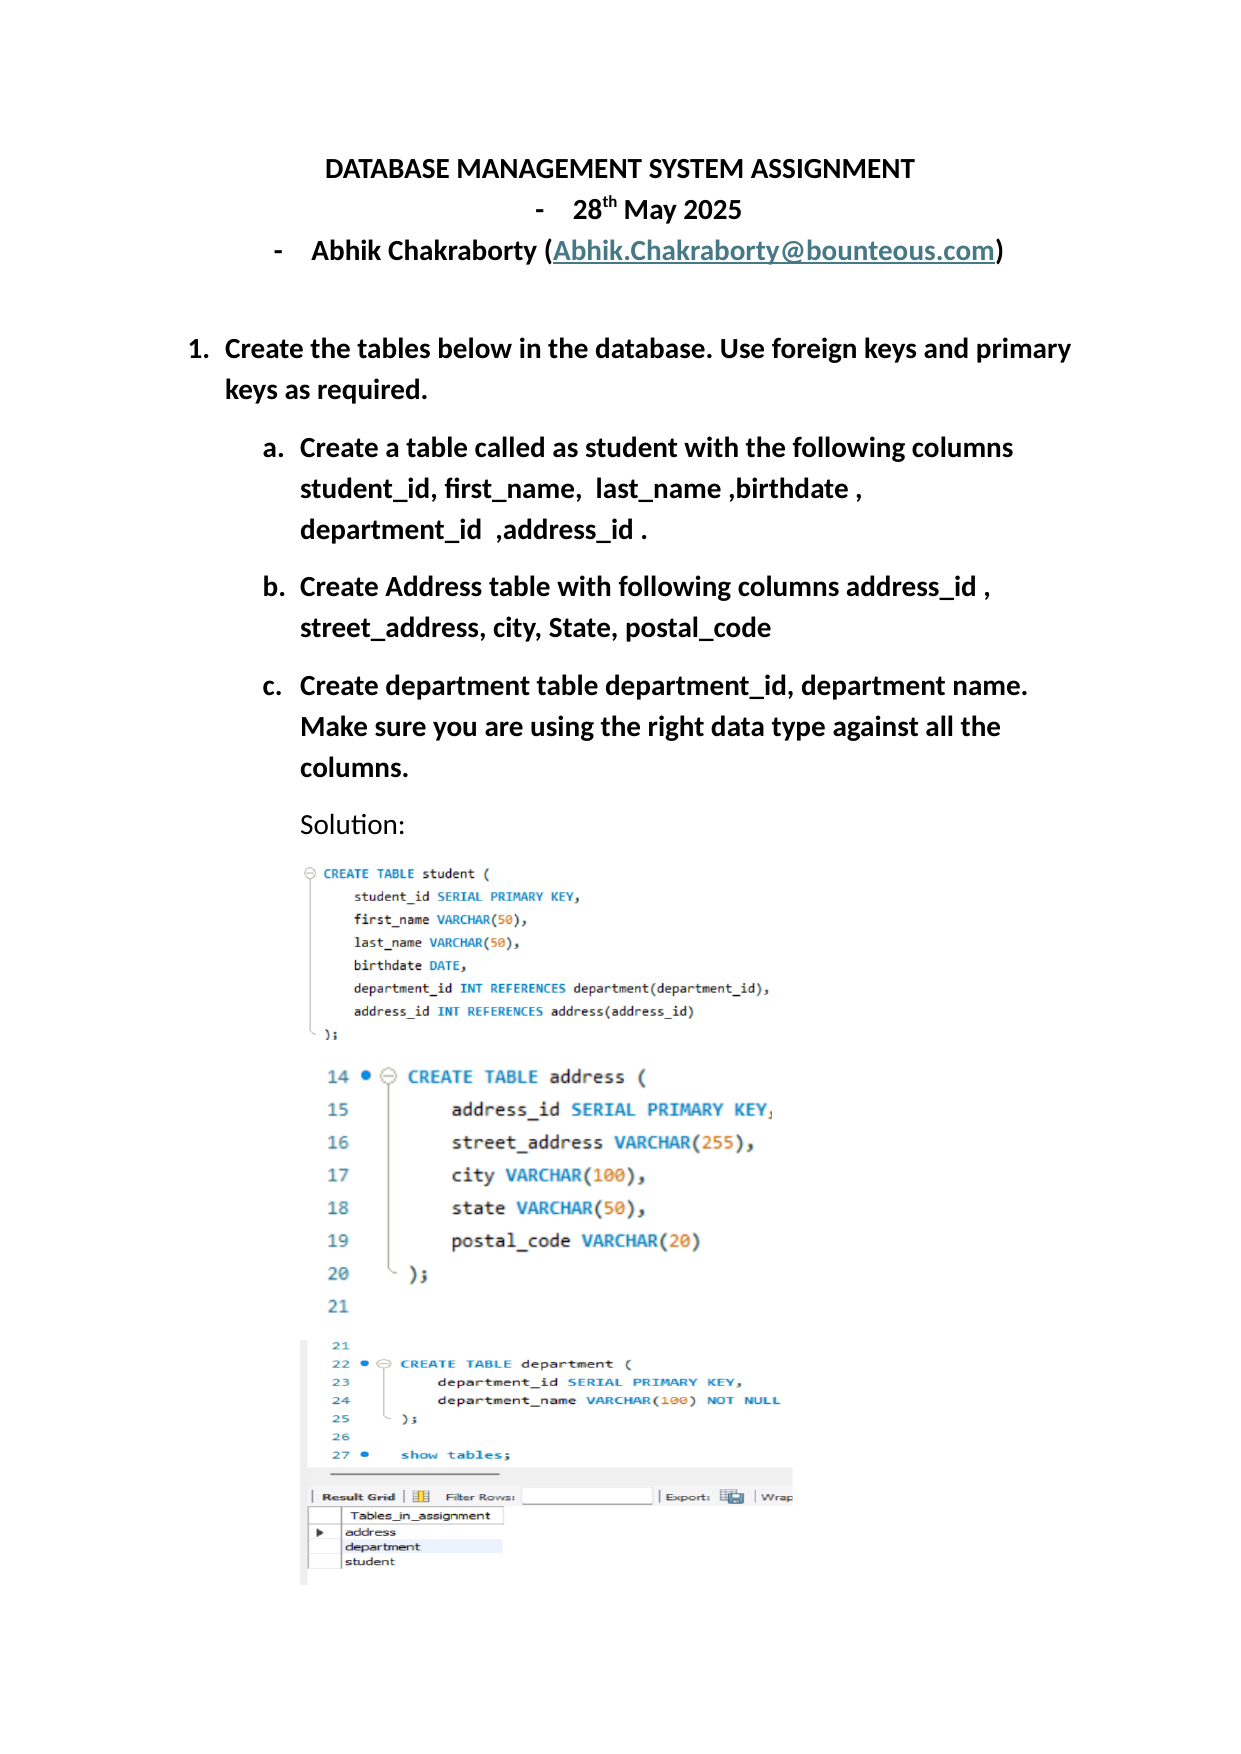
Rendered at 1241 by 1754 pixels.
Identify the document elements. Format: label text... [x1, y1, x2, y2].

picture [300, 1340, 793, 1585]
list Create department table department_id, department name. Make sure you are using the right data type against all the columns. [262, 667, 1090, 784]
list Create Address table with following columns address_id , street_address, city, State, postal_code [262, 568, 1090, 645]
text DATABASE MANAGEMENT SYSTEM ASSIGNMENT [150, 150, 1090, 186]
list Abhik Chakraborty (Abhik.Chakraborty@bounteous.com) [187, 232, 1090, 267]
picture [300, 1061, 772, 1319]
text Solution: [300, 806, 1090, 842]
picture [300, 864, 770, 1040]
list Create a table called as student with the following columns student_id, first_name, last_name ,birthdate , department_id ,address_id . [262, 429, 1090, 546]
list 28th May 2025 [187, 191, 1090, 227]
list Create the tables below in the database. Use foreign keys and primary keys as required. [187, 330, 1090, 407]
